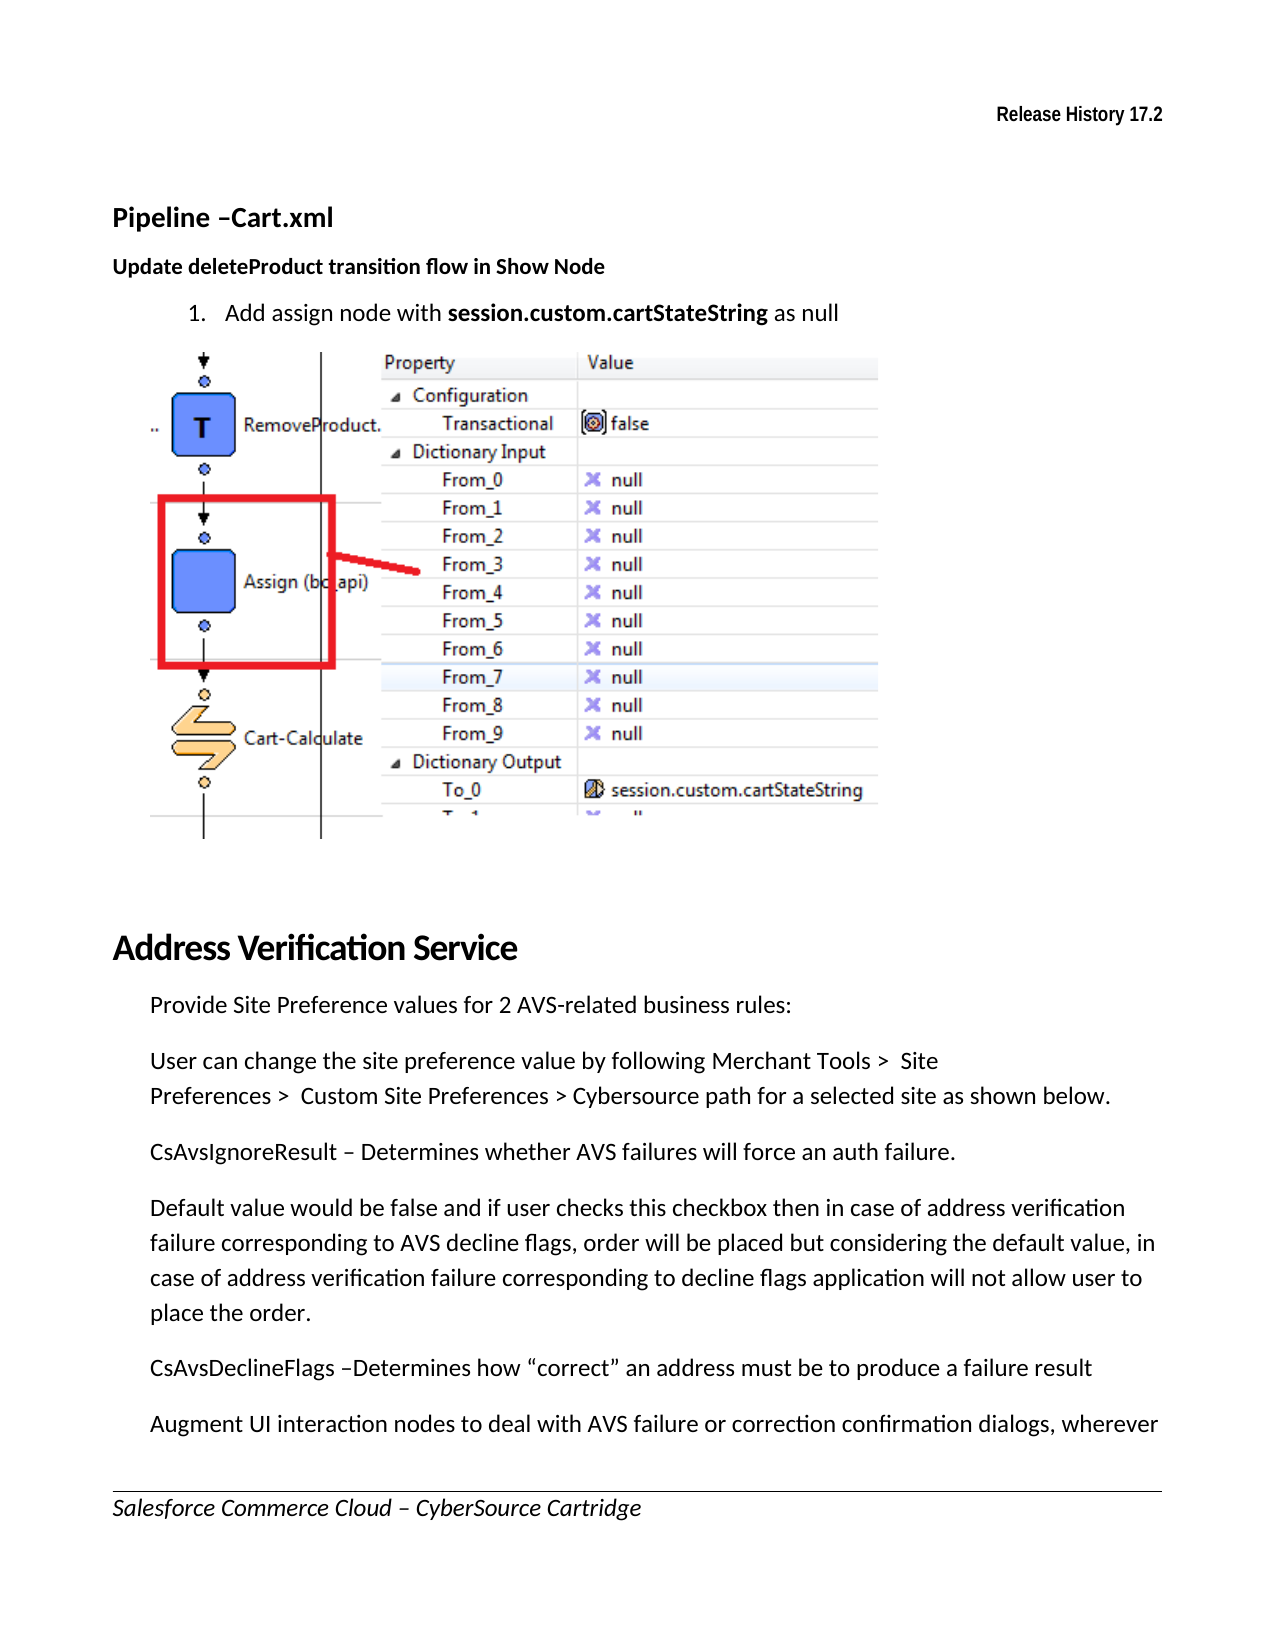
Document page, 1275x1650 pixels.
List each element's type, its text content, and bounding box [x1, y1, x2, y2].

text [150, 1408, 1162, 1439]
text Default value would be false and if user checks this checkbox then in case of address verification failure corresponding to AVS decline flags, order will be placed but considering the default value, in case of address verification failure corresponding to decline flags application will not allow user to place the order. [150, 1192, 1162, 1327]
subtitle Update deleteProduct transition flow in Show Node [112, 252, 1162, 280]
text Provide Site Preference values for 2 AVS-related business rules: [150, 989, 1162, 1020]
text CsAvsDeclineFlags –Determines how “correct” an address must be to produce a failure result [150, 1352, 1162, 1383]
text CsAvsIgnoreResult – Determines whether AVS failures will force an auth failure. [150, 1136, 1162, 1166]
text User can change the site preference value by following Merchant Tools > Site Preferences > Custom Site Preferences > Cybersource path for a selected site as shown below. [150, 1045, 1162, 1111]
picture [150, 352, 879, 839]
subtitle Pipeline –Cart.xml [112, 199, 1162, 234]
list Add assign node with session.custom.cartStateString as null [187, 297, 1162, 327]
subtitle Address Verification Service [112, 924, 1162, 970]
